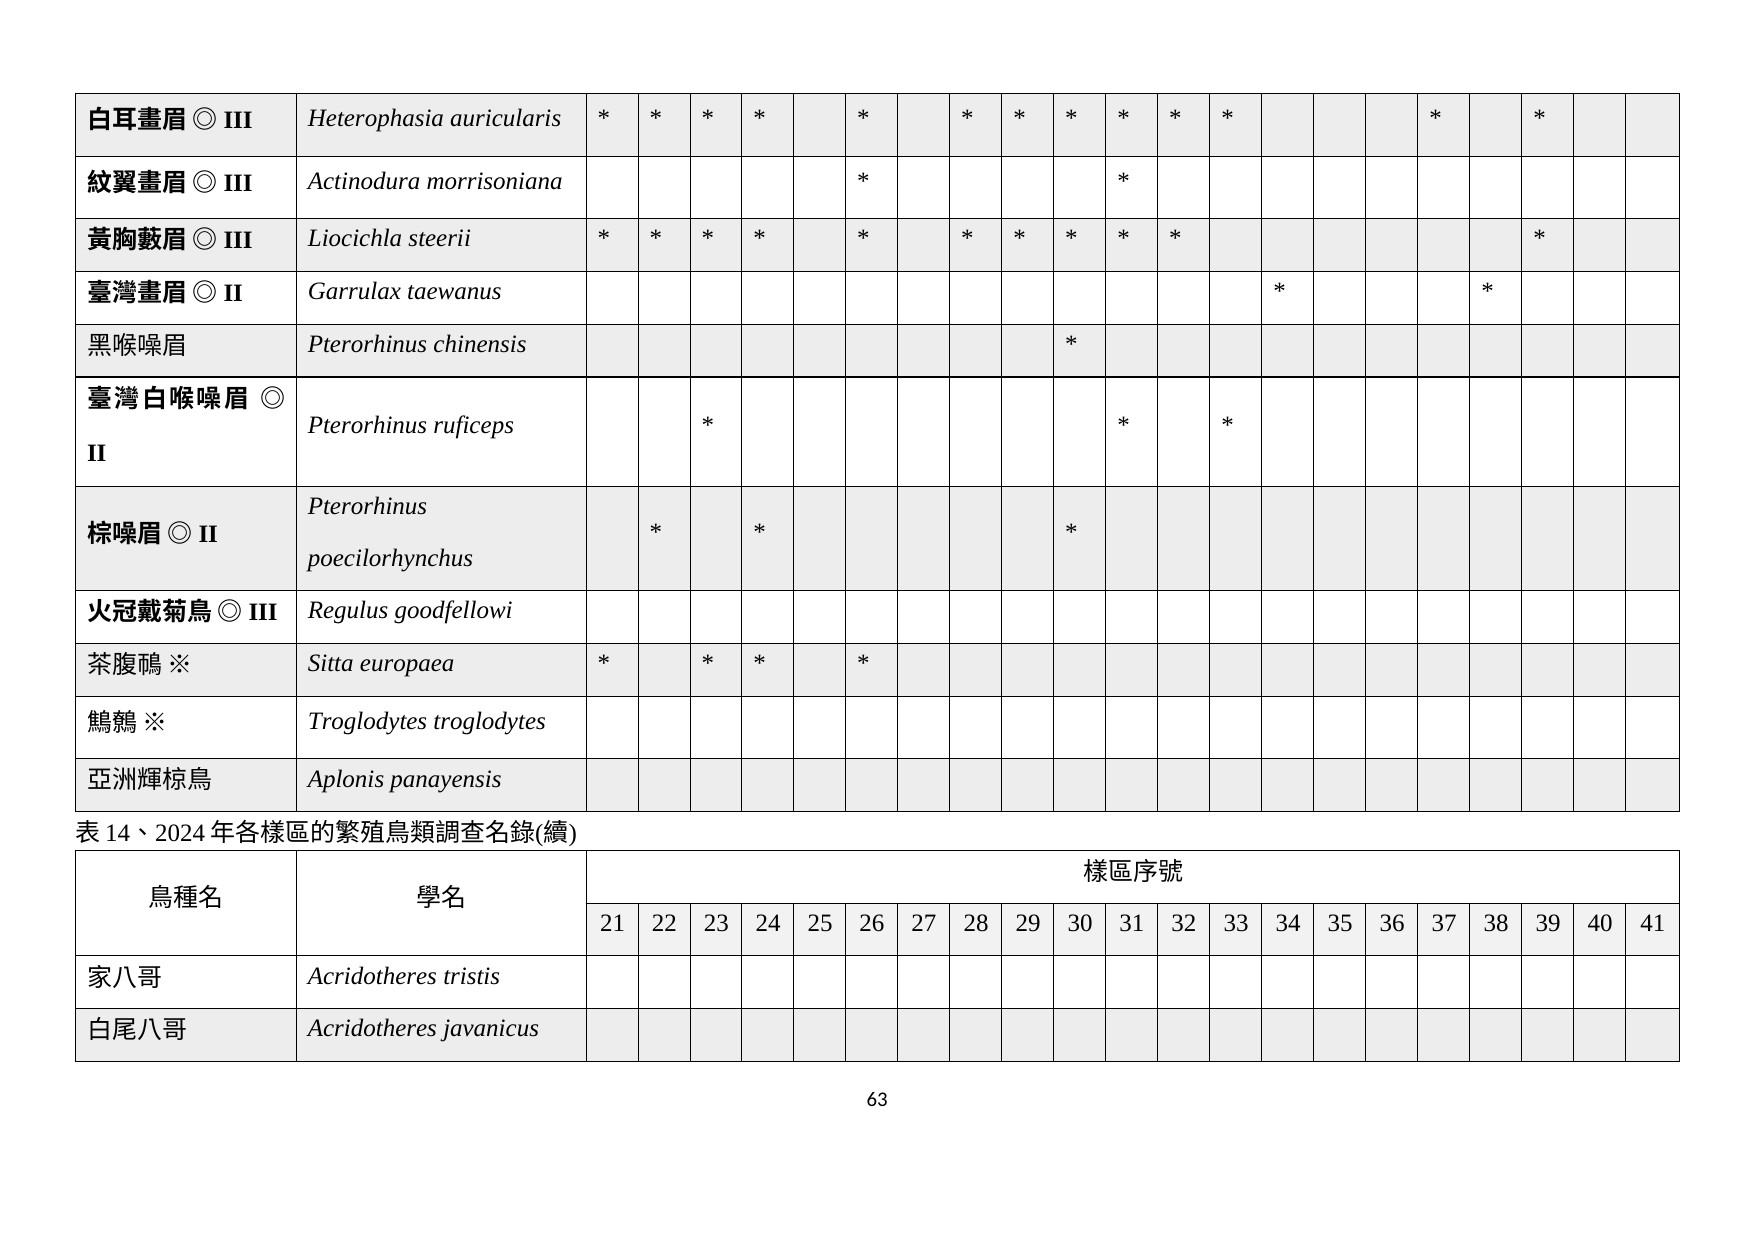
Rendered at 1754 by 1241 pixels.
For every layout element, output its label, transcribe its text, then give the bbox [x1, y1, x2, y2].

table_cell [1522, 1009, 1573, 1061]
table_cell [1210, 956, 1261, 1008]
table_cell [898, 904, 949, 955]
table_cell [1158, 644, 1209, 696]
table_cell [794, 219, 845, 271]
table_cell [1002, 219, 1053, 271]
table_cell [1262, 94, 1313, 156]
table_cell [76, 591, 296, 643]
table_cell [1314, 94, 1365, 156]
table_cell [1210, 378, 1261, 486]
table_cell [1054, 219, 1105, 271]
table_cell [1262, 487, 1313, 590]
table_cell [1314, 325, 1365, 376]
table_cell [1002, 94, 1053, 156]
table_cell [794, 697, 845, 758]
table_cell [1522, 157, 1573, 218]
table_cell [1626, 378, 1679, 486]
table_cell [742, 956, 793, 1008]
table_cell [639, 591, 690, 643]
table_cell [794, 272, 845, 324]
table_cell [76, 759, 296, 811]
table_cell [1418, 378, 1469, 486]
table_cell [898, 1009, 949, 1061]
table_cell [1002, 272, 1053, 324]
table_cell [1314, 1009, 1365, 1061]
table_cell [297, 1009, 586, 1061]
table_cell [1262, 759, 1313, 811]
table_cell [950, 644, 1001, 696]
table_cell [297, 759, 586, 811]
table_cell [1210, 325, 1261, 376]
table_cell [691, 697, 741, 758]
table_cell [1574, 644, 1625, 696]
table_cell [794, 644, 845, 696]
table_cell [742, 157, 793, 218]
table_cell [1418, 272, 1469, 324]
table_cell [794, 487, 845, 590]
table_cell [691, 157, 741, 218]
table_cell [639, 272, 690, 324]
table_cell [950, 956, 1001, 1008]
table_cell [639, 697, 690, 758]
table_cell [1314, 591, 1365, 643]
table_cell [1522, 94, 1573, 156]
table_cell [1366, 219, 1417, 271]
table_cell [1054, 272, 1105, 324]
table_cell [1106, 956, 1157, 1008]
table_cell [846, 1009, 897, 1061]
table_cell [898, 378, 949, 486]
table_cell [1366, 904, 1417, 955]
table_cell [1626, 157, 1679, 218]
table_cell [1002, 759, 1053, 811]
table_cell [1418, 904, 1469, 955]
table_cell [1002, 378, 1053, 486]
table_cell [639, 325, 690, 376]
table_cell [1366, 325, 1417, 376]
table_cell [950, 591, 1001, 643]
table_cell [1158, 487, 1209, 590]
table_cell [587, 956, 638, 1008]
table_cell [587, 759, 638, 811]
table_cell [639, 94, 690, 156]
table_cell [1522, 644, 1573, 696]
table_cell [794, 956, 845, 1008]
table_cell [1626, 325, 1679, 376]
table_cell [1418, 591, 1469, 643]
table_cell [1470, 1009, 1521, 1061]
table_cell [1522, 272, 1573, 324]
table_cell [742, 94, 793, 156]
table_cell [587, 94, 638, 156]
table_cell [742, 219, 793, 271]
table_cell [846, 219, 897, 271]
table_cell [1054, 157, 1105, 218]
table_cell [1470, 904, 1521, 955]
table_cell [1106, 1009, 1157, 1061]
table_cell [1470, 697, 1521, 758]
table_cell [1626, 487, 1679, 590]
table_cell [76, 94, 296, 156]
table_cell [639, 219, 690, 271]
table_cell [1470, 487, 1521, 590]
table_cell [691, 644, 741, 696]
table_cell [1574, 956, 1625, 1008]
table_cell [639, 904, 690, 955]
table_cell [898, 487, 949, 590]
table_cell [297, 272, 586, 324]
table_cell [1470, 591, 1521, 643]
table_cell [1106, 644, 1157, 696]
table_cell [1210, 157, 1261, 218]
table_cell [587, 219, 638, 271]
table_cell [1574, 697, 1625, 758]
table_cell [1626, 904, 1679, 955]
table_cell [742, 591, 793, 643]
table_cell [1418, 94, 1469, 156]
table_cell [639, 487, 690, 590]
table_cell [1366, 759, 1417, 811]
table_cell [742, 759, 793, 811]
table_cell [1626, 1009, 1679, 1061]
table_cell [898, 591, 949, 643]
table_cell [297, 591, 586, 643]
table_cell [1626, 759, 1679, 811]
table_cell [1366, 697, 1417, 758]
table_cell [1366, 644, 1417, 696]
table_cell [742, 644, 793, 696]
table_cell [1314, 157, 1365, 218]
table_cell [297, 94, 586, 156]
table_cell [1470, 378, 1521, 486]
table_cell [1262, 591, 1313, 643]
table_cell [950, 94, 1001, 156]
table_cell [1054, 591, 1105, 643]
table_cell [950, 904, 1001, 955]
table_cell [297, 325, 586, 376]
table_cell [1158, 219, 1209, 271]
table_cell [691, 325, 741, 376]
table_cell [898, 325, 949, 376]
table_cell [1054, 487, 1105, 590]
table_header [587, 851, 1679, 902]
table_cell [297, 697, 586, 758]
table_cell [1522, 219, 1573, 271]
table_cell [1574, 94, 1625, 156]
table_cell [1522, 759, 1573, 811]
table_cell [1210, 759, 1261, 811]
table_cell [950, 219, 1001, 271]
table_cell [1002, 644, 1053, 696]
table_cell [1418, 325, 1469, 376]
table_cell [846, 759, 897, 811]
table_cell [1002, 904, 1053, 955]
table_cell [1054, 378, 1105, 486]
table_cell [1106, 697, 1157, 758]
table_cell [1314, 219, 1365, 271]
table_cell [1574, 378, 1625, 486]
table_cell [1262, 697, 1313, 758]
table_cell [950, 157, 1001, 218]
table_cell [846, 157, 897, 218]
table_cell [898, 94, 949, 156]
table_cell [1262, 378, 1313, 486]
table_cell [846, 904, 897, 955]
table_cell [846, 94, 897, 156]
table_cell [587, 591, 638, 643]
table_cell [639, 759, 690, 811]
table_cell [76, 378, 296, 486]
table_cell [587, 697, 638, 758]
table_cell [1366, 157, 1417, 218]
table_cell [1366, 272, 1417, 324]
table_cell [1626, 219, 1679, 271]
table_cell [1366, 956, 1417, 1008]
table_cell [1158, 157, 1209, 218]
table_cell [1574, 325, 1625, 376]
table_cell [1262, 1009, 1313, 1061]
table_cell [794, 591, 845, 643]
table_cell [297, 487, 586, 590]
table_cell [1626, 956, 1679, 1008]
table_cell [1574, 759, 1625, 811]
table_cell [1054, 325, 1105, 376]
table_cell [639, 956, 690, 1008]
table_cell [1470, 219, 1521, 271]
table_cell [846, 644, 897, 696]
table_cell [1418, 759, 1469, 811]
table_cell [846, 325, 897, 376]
text 表14、2024年各樣區的繁殖鳥類調查名錄(續) [75, 812, 1679, 850]
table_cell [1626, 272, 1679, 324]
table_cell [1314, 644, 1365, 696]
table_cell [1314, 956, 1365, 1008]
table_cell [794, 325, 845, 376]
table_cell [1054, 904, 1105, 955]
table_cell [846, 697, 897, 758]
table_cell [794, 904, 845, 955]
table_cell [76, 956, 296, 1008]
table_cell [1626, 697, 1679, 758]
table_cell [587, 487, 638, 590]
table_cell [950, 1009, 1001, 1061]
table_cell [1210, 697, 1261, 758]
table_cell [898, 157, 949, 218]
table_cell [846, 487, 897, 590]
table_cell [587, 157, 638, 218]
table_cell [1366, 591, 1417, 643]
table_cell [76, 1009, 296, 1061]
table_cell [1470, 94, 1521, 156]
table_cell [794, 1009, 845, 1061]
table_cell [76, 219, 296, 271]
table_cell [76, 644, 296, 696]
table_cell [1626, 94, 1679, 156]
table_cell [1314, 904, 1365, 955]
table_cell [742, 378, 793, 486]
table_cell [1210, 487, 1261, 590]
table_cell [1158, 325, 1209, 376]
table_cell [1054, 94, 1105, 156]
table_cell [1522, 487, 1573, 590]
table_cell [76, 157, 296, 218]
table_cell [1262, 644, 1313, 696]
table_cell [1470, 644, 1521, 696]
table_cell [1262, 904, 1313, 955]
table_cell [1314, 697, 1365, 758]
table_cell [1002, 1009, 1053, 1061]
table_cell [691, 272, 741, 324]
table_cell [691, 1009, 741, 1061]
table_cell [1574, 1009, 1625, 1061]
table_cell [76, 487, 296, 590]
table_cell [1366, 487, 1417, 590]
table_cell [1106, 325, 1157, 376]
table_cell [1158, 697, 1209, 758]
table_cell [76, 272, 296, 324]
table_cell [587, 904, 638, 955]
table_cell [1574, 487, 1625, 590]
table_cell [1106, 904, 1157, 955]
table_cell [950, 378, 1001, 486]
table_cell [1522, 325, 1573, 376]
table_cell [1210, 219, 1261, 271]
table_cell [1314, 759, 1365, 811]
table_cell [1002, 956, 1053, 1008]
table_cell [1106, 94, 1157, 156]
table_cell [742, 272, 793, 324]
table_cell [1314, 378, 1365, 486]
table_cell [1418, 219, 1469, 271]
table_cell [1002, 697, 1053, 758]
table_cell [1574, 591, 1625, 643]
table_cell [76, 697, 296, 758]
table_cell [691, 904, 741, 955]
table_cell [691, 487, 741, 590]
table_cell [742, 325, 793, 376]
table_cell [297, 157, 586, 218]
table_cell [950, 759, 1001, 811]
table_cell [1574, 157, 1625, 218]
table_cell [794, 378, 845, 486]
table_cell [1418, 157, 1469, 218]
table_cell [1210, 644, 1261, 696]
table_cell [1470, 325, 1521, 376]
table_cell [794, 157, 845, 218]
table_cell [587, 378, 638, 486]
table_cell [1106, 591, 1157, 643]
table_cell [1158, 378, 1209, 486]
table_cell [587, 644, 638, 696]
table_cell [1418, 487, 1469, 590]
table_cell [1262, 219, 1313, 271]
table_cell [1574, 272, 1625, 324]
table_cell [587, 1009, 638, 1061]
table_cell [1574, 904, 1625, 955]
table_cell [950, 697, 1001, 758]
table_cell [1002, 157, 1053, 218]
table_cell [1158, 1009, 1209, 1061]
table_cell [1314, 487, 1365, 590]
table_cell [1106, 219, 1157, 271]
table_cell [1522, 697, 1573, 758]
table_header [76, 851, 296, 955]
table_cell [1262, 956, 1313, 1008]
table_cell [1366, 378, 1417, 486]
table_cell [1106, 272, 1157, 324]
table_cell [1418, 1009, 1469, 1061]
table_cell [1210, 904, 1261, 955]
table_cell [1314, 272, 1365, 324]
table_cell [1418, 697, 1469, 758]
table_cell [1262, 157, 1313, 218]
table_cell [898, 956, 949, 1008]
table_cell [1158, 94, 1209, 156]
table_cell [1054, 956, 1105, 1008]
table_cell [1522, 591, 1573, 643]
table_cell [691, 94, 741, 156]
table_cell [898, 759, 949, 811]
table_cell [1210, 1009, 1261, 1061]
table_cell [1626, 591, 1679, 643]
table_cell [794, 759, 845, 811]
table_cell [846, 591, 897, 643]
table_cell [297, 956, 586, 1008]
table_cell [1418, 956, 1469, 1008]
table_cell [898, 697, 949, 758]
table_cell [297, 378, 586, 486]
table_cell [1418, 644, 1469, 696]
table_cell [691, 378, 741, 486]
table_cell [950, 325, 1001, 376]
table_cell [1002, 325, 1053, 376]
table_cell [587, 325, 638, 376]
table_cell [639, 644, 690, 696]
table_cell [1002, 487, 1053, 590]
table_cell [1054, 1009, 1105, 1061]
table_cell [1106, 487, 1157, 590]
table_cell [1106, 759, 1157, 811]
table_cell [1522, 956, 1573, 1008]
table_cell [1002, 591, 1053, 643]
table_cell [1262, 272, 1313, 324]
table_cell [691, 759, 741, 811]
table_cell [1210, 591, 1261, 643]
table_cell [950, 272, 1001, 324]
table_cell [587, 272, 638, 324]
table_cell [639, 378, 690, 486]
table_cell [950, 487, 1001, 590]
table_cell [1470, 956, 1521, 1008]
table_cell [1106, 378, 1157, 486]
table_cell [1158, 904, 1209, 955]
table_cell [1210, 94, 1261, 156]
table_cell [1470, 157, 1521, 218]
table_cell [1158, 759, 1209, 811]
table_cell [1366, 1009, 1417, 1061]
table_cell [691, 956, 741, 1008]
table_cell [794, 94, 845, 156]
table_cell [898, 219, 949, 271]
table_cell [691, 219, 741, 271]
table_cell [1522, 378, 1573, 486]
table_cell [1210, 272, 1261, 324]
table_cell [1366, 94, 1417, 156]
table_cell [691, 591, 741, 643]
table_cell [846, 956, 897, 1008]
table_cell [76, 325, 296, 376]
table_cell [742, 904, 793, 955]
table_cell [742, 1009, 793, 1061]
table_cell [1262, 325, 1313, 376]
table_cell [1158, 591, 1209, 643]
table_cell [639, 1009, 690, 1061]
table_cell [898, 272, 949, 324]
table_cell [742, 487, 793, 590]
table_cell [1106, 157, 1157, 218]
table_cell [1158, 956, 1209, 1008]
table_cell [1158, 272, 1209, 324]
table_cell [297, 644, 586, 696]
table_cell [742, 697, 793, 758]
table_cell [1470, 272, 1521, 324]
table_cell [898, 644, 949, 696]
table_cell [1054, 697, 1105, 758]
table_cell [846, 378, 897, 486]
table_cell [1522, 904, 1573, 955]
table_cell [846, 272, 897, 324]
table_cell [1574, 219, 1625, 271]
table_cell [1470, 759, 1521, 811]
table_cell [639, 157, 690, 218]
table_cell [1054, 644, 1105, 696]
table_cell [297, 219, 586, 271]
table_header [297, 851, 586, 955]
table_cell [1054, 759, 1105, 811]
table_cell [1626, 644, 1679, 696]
